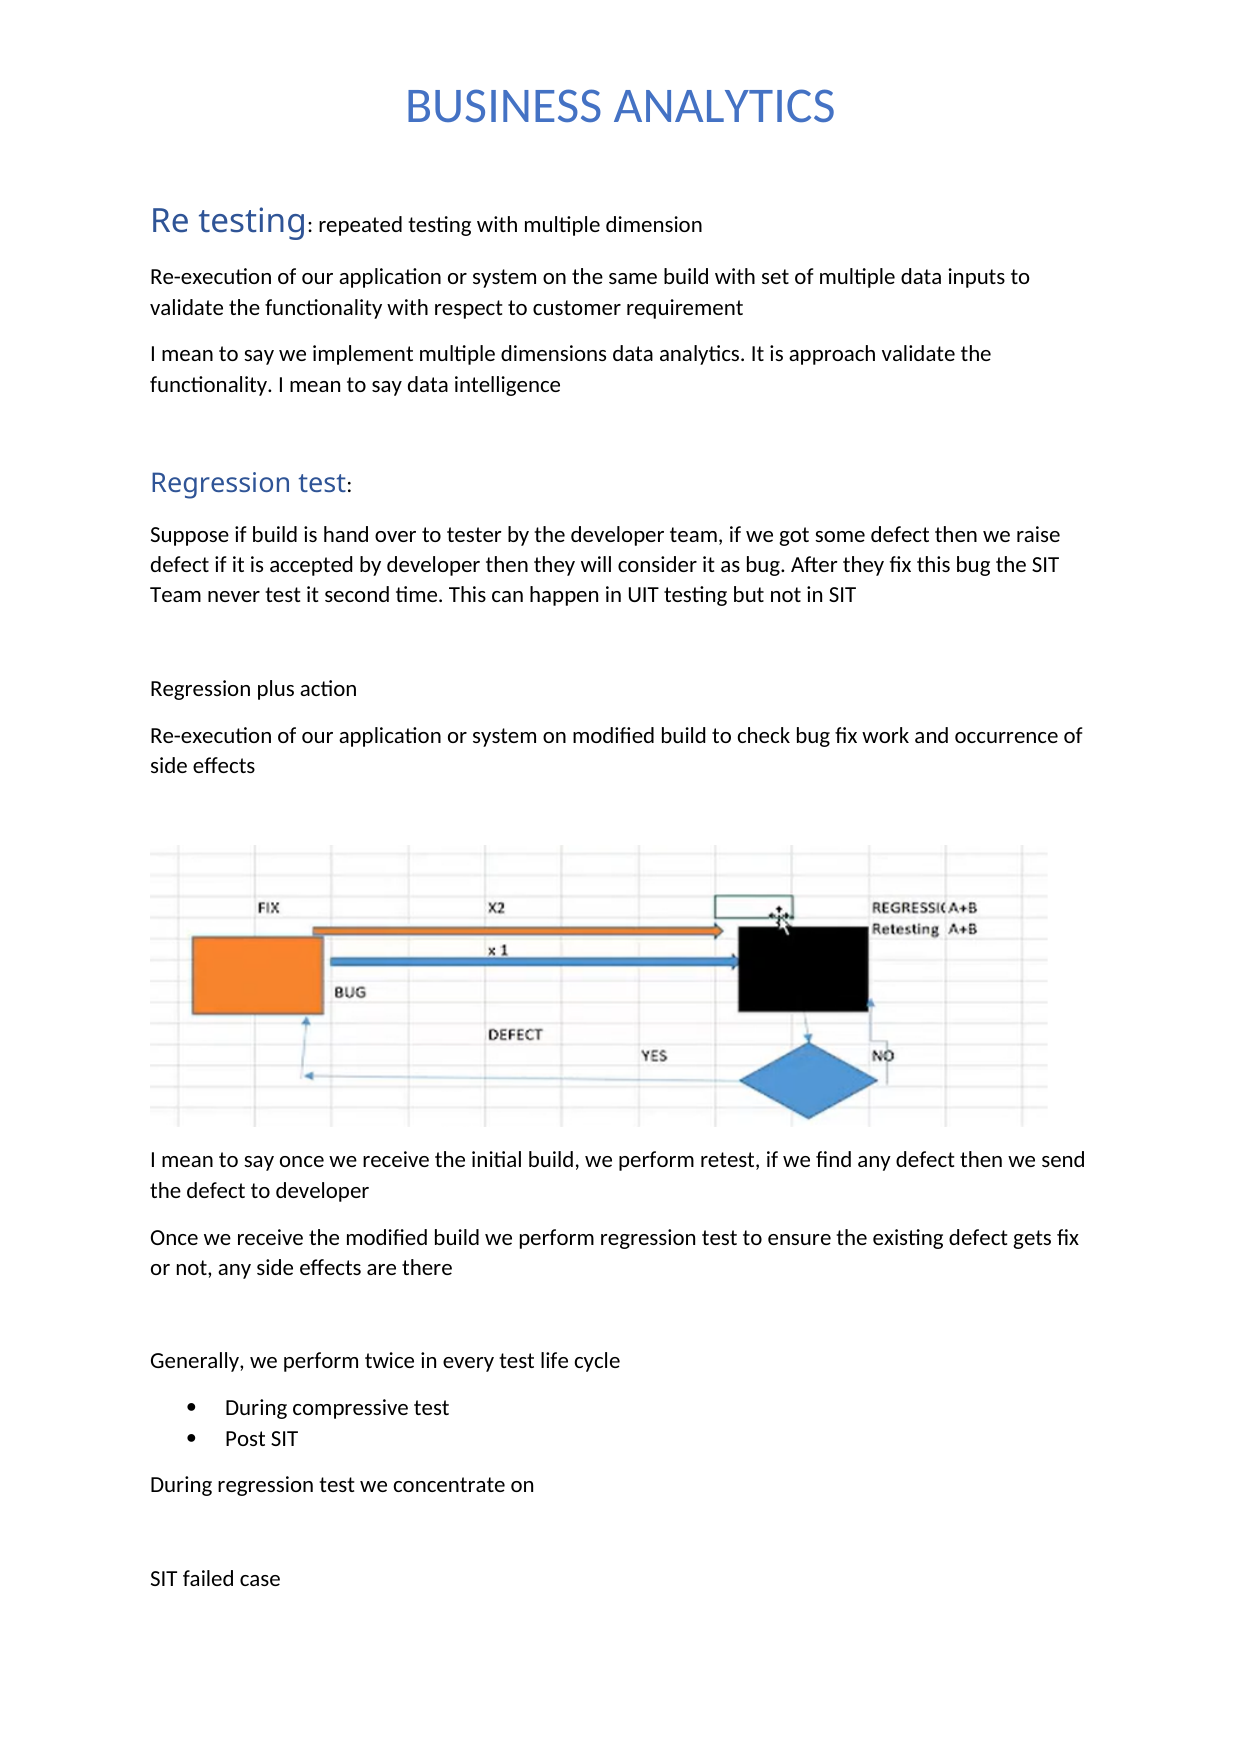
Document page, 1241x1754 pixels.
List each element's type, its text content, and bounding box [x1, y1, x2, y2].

text During regression test we concentrate on [150, 1471, 1090, 1499]
text Re testing: repeated testing with multiple dimension [150, 197, 1090, 242]
list During compressive test [187, 1393, 1090, 1422]
list Post SIT [187, 1424, 1090, 1452]
text Re-execution of our application or system on the same build with set of multiple data inputs to validate the functionality with respect to customer requirement [150, 262, 1090, 321]
text Regression plus action [150, 674, 1090, 702]
text Generally, we perform twice in every test life cycle [150, 1347, 1090, 1375]
picture [150, 845, 1048, 1127]
text SIT failed case [150, 1564, 1090, 1592]
text I mean to say we implement multiple dimensions data analytics. It is approach validate the functionality. I mean to say data intelligence [150, 339, 1090, 398]
text Suppose if build is hand over to tester by the developer team, if we got some defect then we raise defect if it is accepted by developer then they will consider it as bug. After they fix this bug the SIT Team never test it second time. This can happen in UIT testing but not in SIT [150, 520, 1090, 608]
text Regression test: [150, 463, 1090, 500]
text Once we receive the modified build we perform regression test to ensure the existing defect gets fix or not, any side effects are there [150, 1223, 1090, 1281]
text Re-execution of our application or system on modified build to check bug fix work and occurrence of side effects [150, 721, 1090, 779]
text I mean to say once we receive the initial build, we perform retest, if we find any defect then we send the defect to developer [150, 1146, 1090, 1204]
